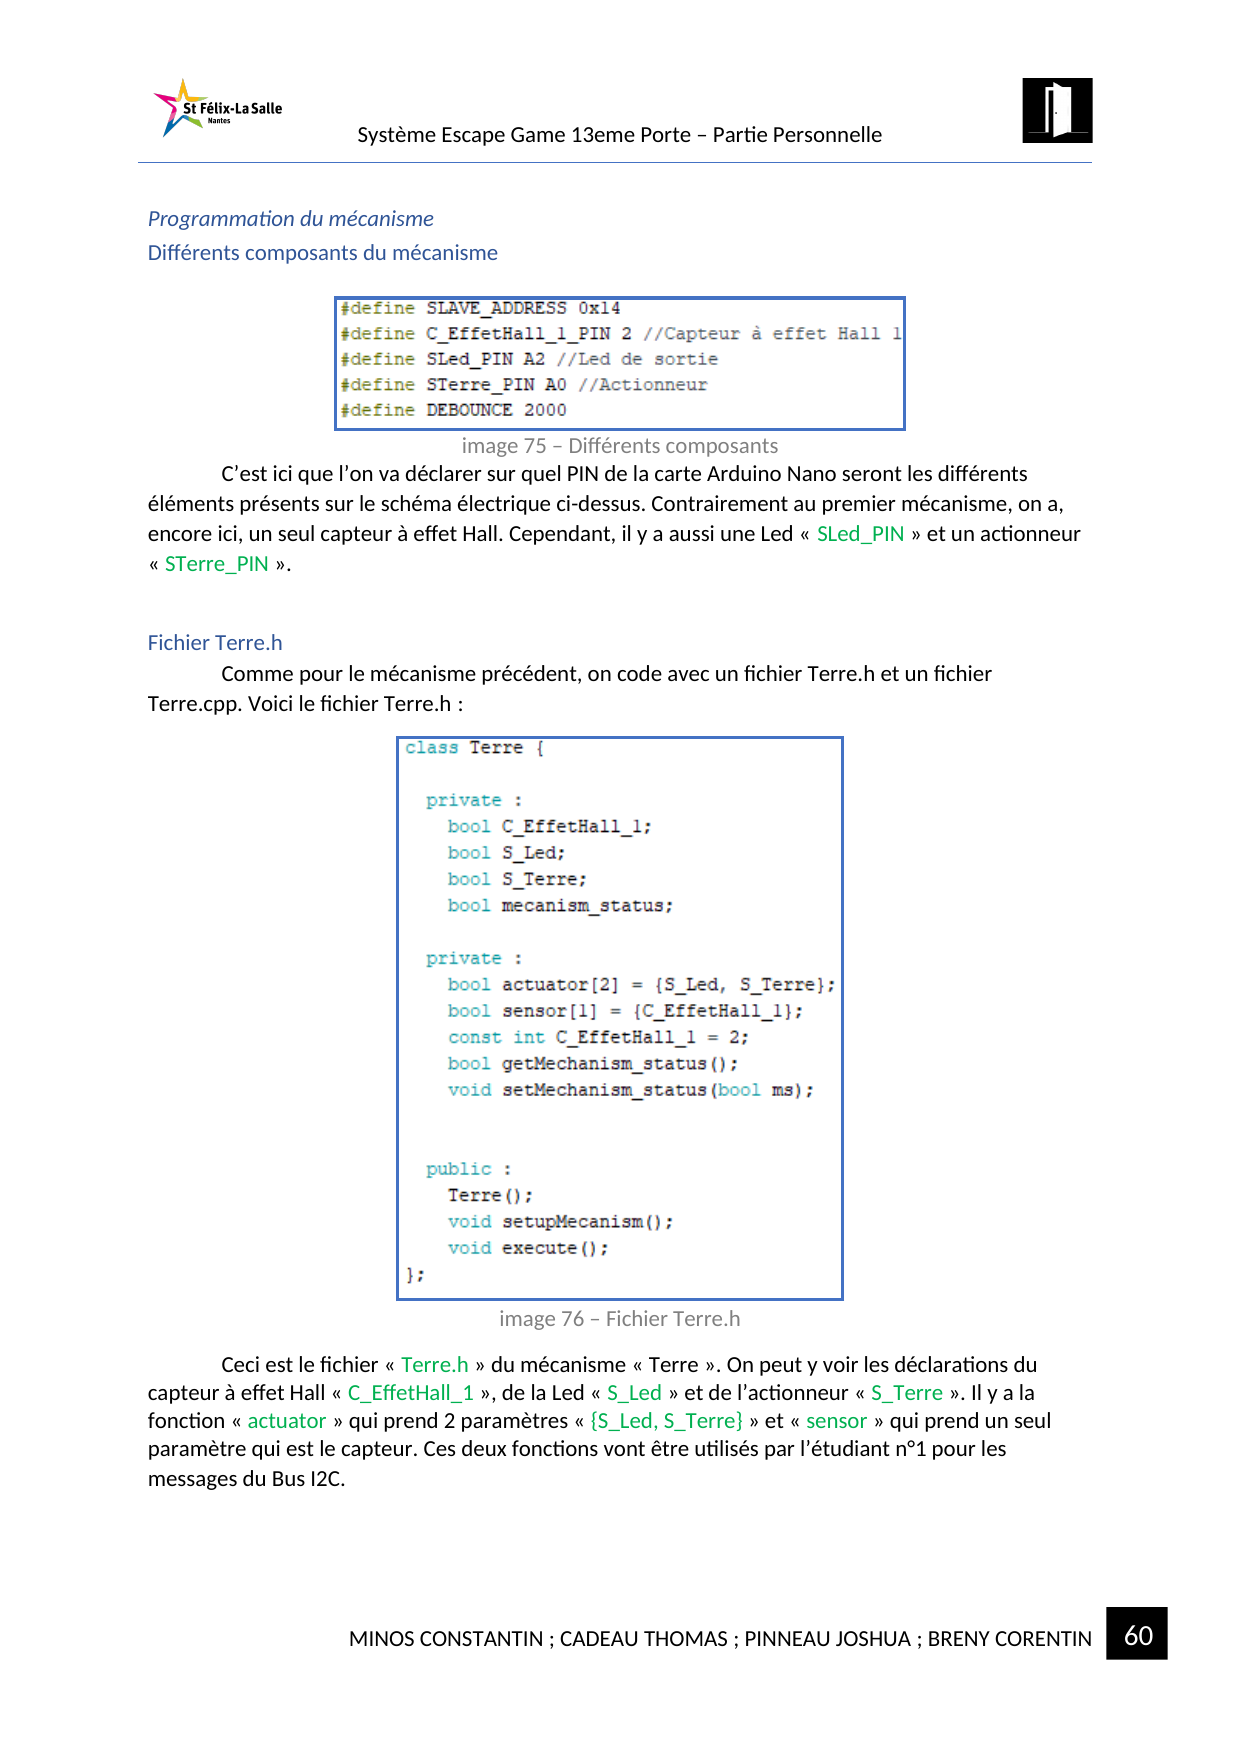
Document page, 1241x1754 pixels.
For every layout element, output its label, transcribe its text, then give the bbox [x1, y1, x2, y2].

subtitle Programmation du mécanisme [148, 204, 1092, 232]
picture [399, 739, 841, 1298]
text Comme pour le mécanisme précédent, on code avec un fichier Terre.h et un fichier Terre.cpp. Voici le fichier Terre.h : [148, 659, 1092, 717]
subtitle Différents composants du mécanisme [148, 238, 1092, 266]
text Ceci est le fichier « Terre.h » du mécanisme « Terre ». On peut y voir les déclarations du capteur à effet Hall « C_EffetHall_1 », de la Led « S_Led » et de l’actionneur « S_Terre ». Il y a la fonction « actuator » qui prend 2 paramètres « {S_Led, S_Terre} » et « sensor » qui prend un seul paramètre qui est le capteur. Ces deux fonctions vont être utilisés par l’étudiant n°1 pour les messages du Bus I2C. [148, 1351, 1092, 1521]
picture [1022, 78, 1093, 143]
picture [337, 300, 903, 428]
picture [147, 73, 290, 142]
subtitle Fichier Terre.h [148, 628, 1092, 657]
text C’est ici que l’on va déclarer sur quel PIN de la carte Arduino Nano seront les différents éléments présents sur le schéma électrique ci-dessus. Contrairement au premier mécanisme, on a, encore ici, un seul capteur à effet Hall. Cependant, il y a aussi une Led « SLed_PIN » et un actionneur « STerre_PIN ». [148, 459, 1092, 577]
